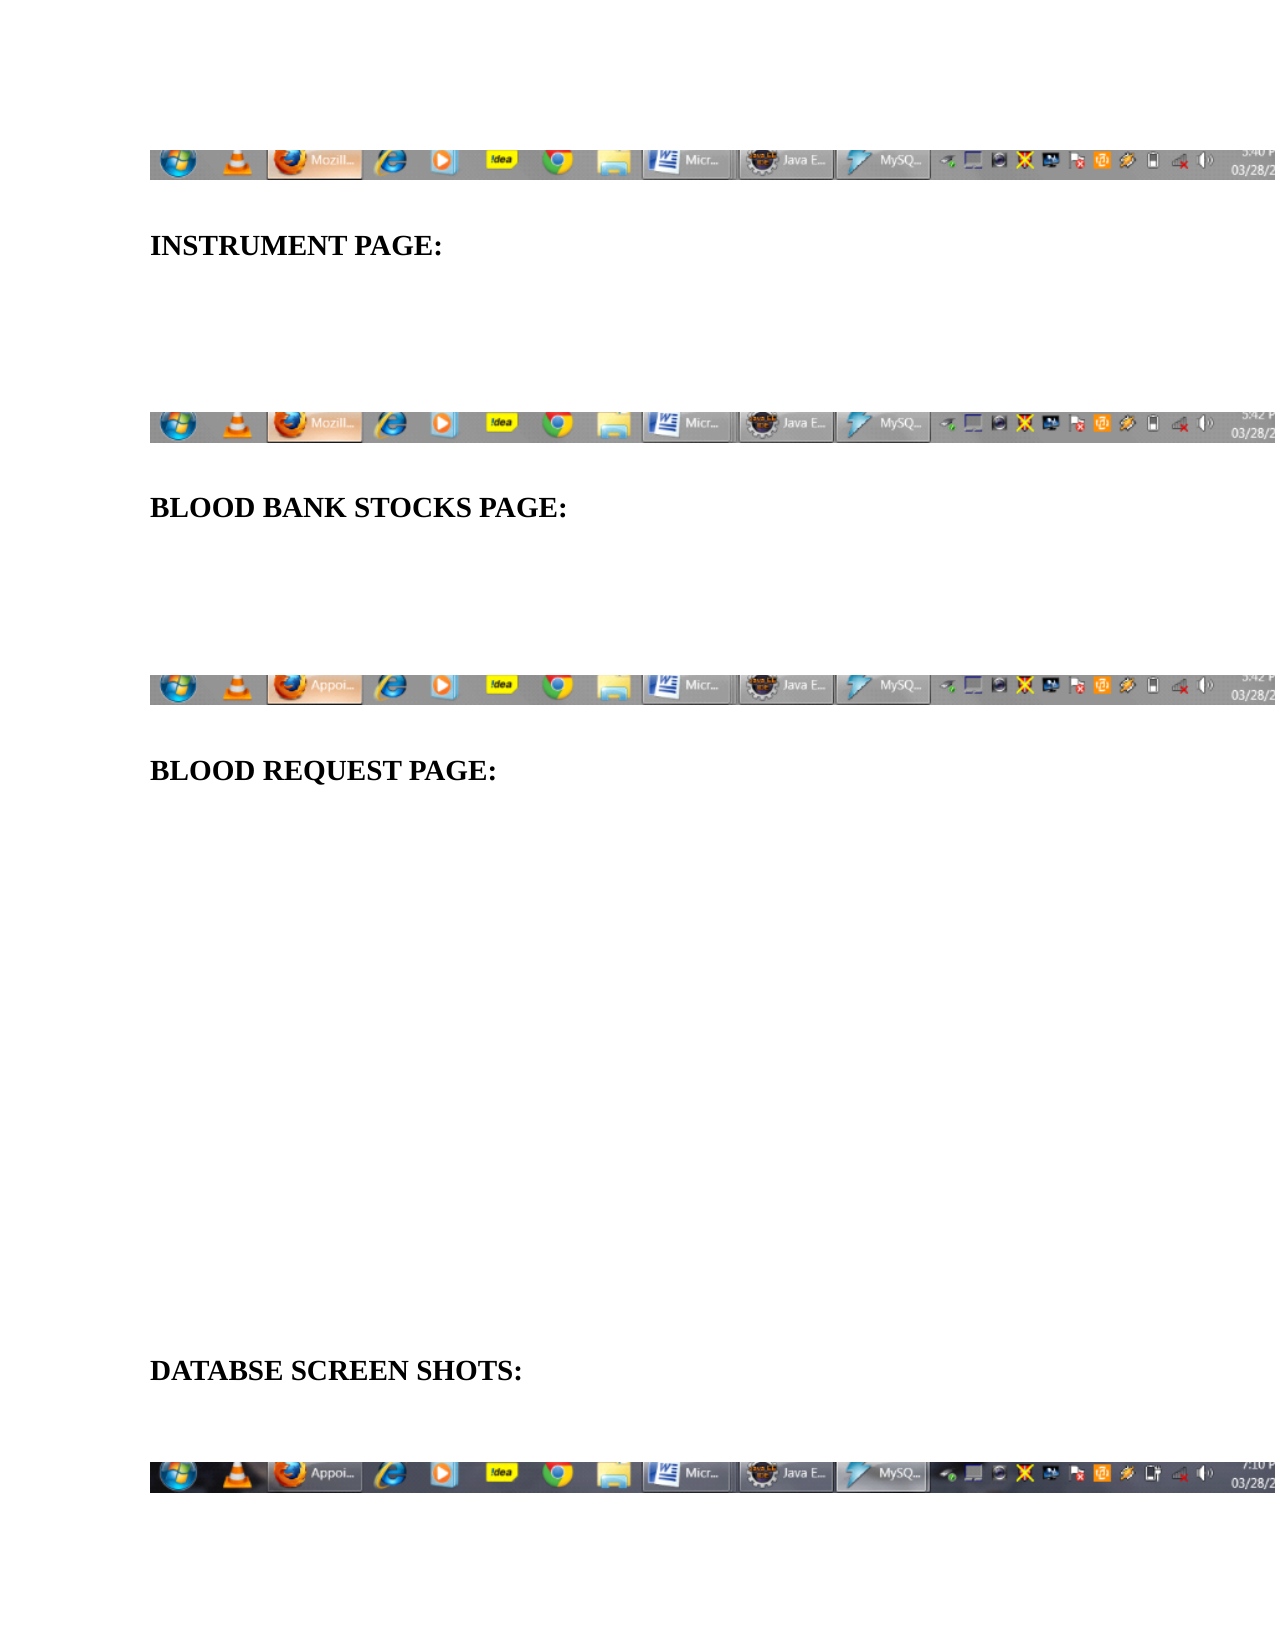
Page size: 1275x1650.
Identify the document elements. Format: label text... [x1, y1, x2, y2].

text INSTRUMENT PAGE: [150, 225, 1125, 262]
text BLOOD BANK STOCKS PAGE: [150, 487, 1125, 525]
text DATABSE SCREEN SHOTS: [150, 1350, 1125, 1387]
text BLOOD REQUEST PAGE: [150, 750, 1125, 787]
